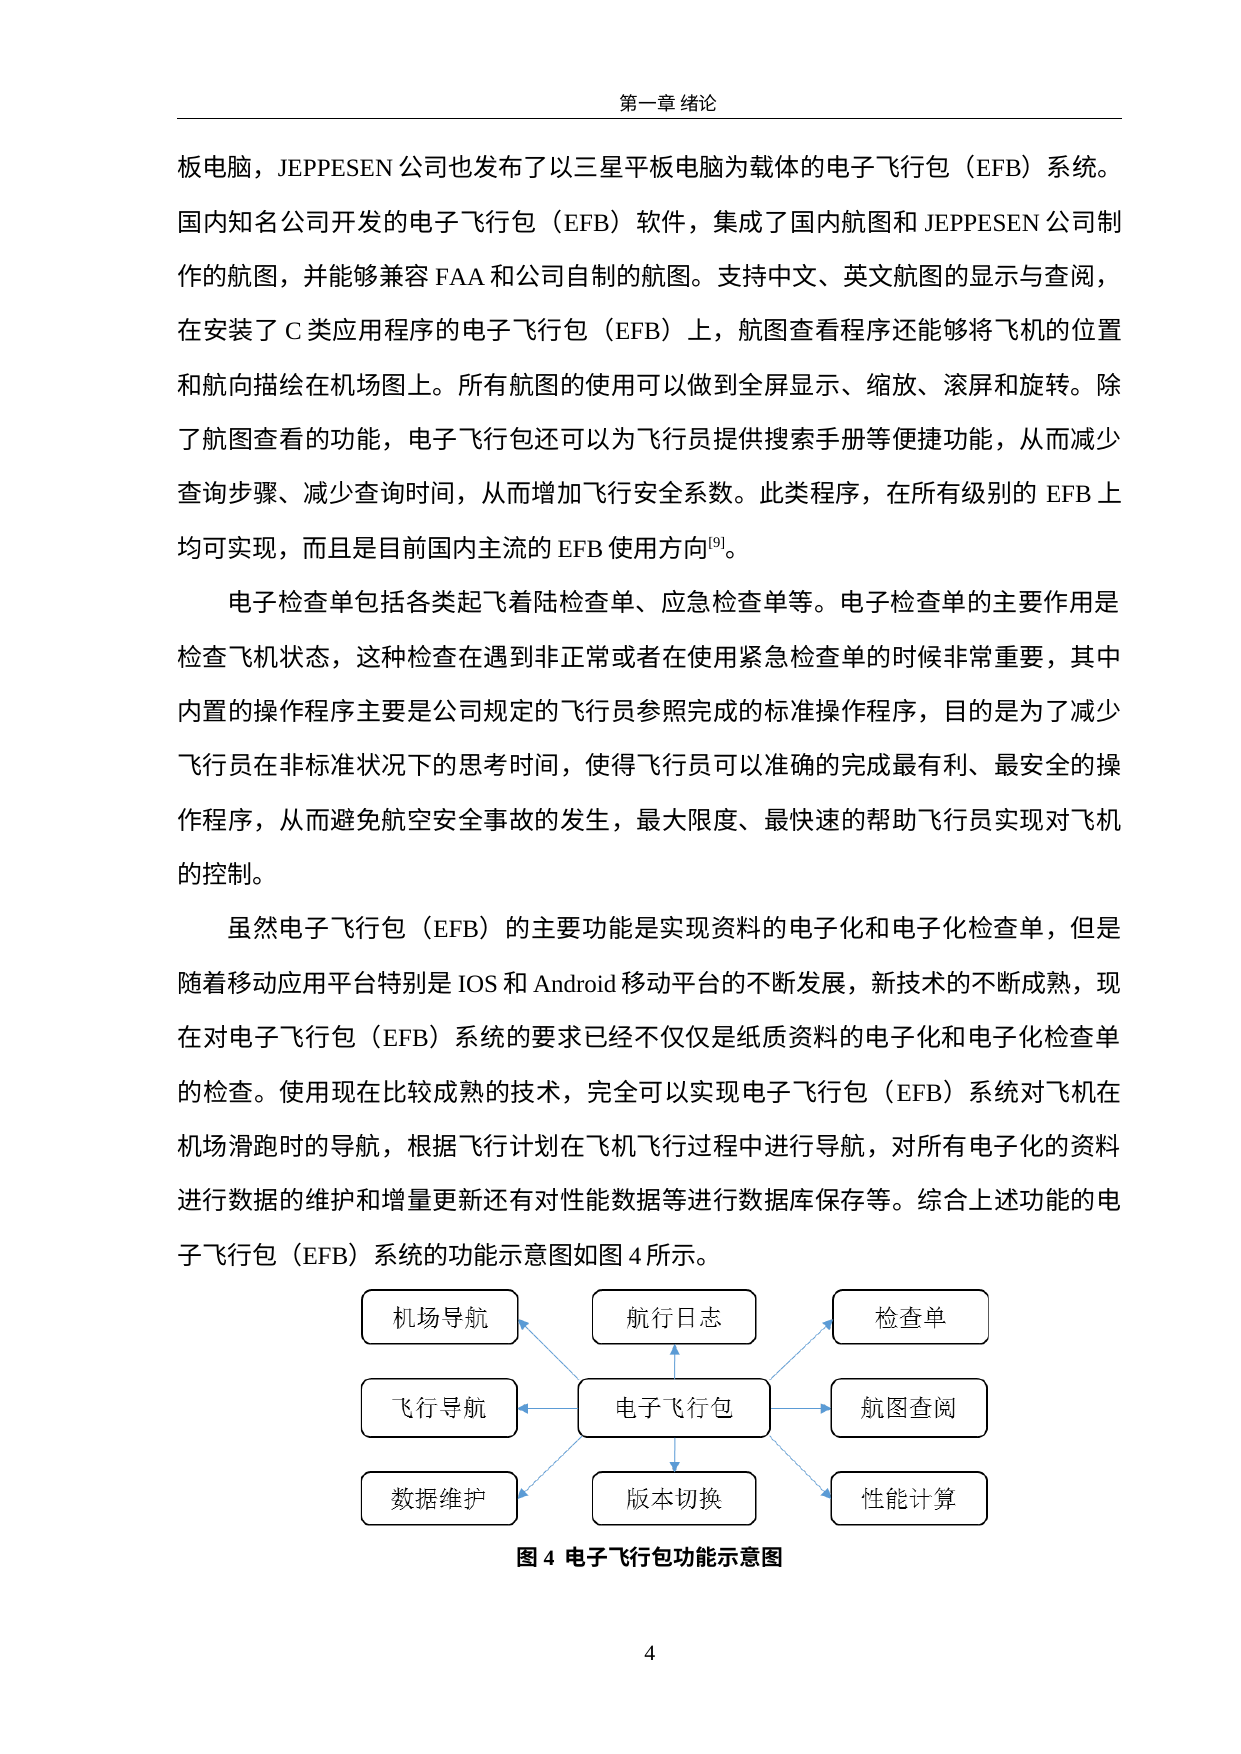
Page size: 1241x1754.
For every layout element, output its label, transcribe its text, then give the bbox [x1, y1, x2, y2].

picture [360, 1289, 989, 1526]
text 虽然电子飞行包（EFB）的主要功能是实现资料的电子化和电子化检查单，但是随着移动应用平台特别是IOS和Android移动平台的不断发展，新技术的不断成熟，现在对电子飞行包（EFB）系统的要求已经不仅仅是纸质资料的电子化和电子化检查单的检查。使用现在比较成熟的技术，完全可以实现电子飞行包（EFB）系统对飞机在机场滑跑时的导航，根据飞行计划在飞机飞行过程中进行导航，对所有电子化的资料进行数据的维护和增量更新还有对性能数据等进行数据库保存等。综合上述功能的电子飞行包（EFB）系统的功能示意图如图 4所示。 [177, 909, 1122, 1271]
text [177, 148, 1122, 564]
text 图 4 电子飞行包功能示意图 [177, 1540, 1122, 1572]
text 电子检查单包括各类起飞着陆检查单、应急检查单等。电子检查单的主要作用是检查飞机状态，这种检查在遇到非正常或者在使用紧急检查单的时候非常重要，其中内置的操作程序主要是公司规定的飞行员参照完成的标准操作程序，目的是为了减少飞行员在非标准状况下的思考时间，使得飞行员可以准确的完成最有利、最安全的操作程序，从而避免航空安全事故的发生，最大限度、最快速的帮助飞行员实现对飞机的控制。 [177, 583, 1122, 891]
